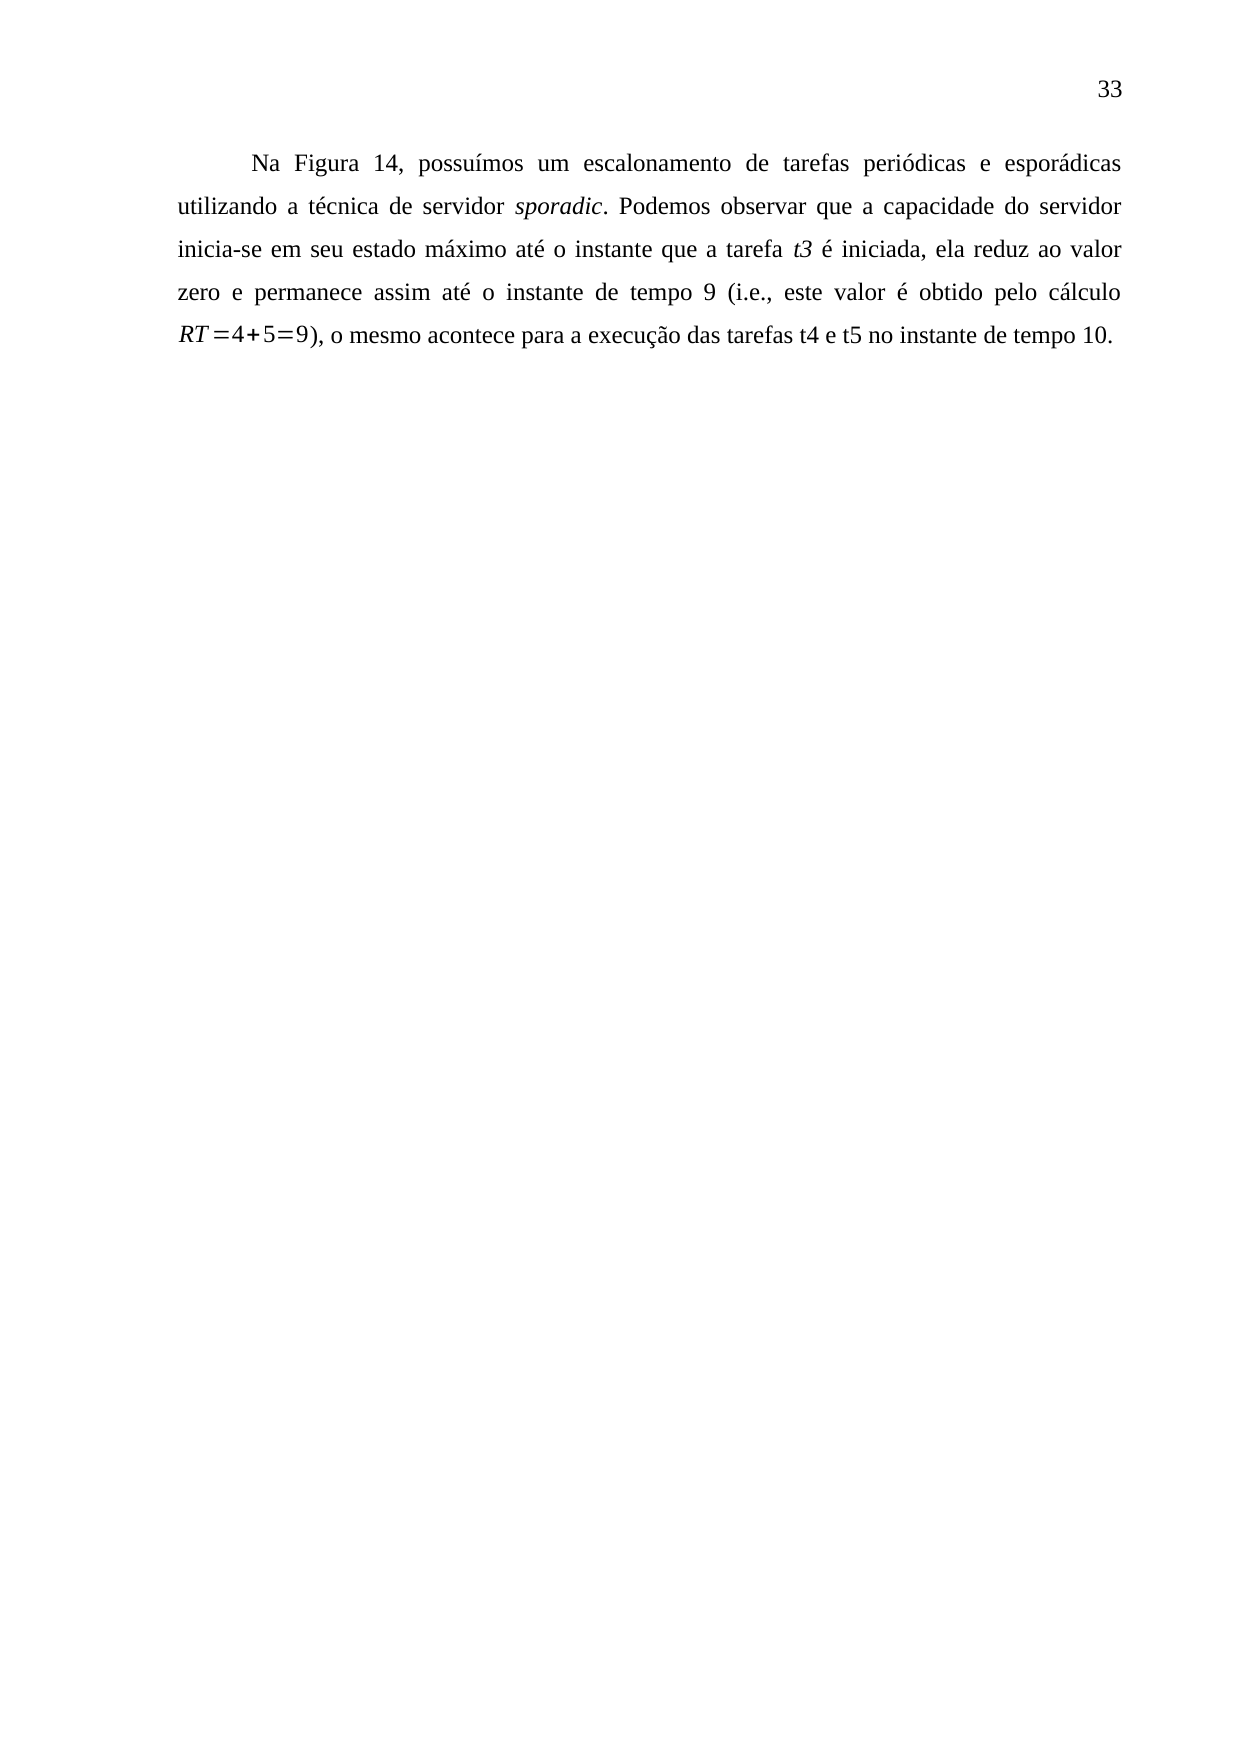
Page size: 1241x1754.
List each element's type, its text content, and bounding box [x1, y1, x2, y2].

text Na Figura 14, possuímos um escalonamento de tarefas periódicas e esporádicas utilizando a técnica de servidor sporadic. Podemos observar que a capacidade do servidor inicia-se em seu estado máximo até o instante que a tarefa t3 é iniciada, ela reduz ao valor zero e permanece assim até o instante de tempo 9 (i.e., este valor é obtido pelo cálculo ), o mesmo acontece para a execução das tarefas t4 e t5 no instante de tempo 10. [177, 148, 1122, 349]
